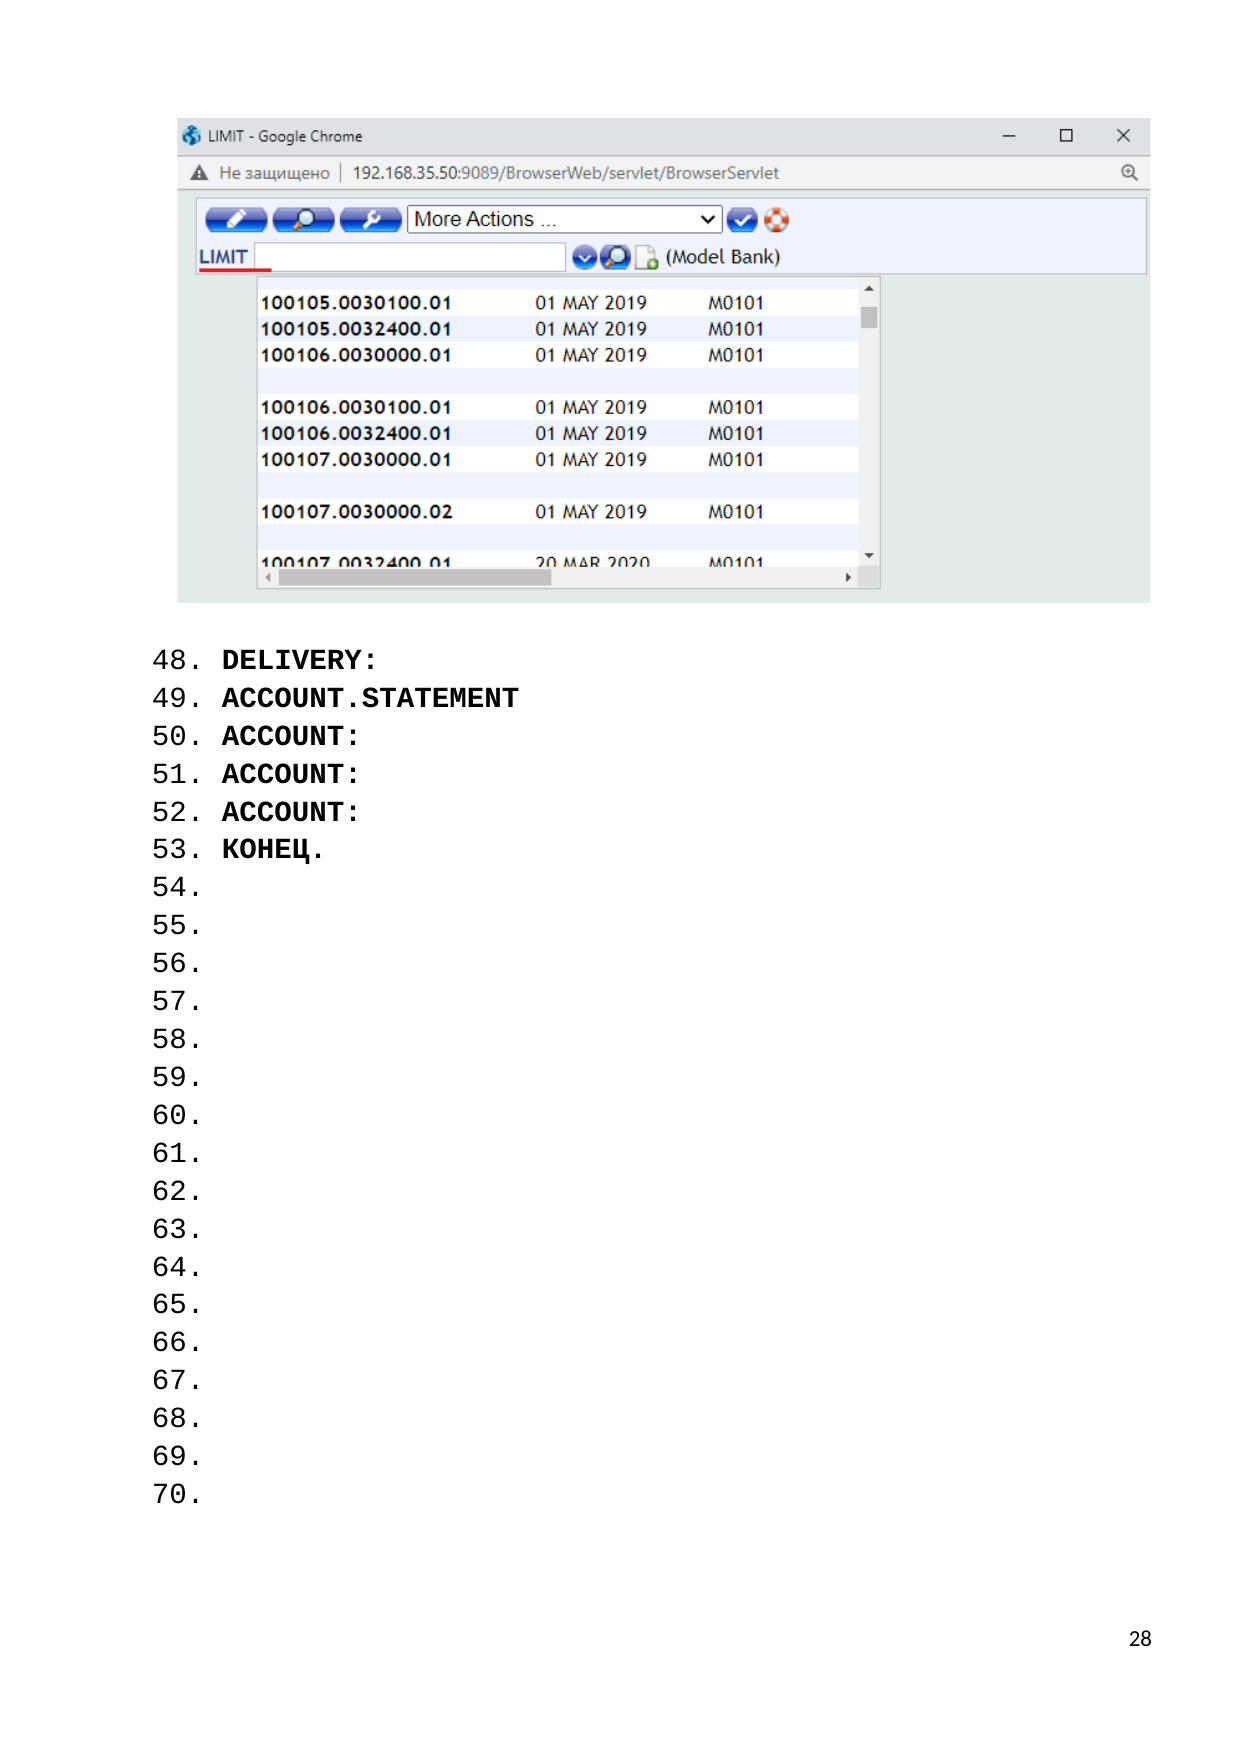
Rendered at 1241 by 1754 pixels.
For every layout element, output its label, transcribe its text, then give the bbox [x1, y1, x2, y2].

list ACCOUNT.STATEMENT [221, 683, 1152, 716]
list ACCOUNT: [221, 721, 1152, 754]
list КОНЕЦ. [221, 834, 1152, 868]
list ACCOUNT: [221, 759, 1152, 792]
picture [177, 118, 1151, 603]
list DELIVERY: [221, 645, 1152, 678]
list ACCOUNT: [221, 797, 1152, 830]
